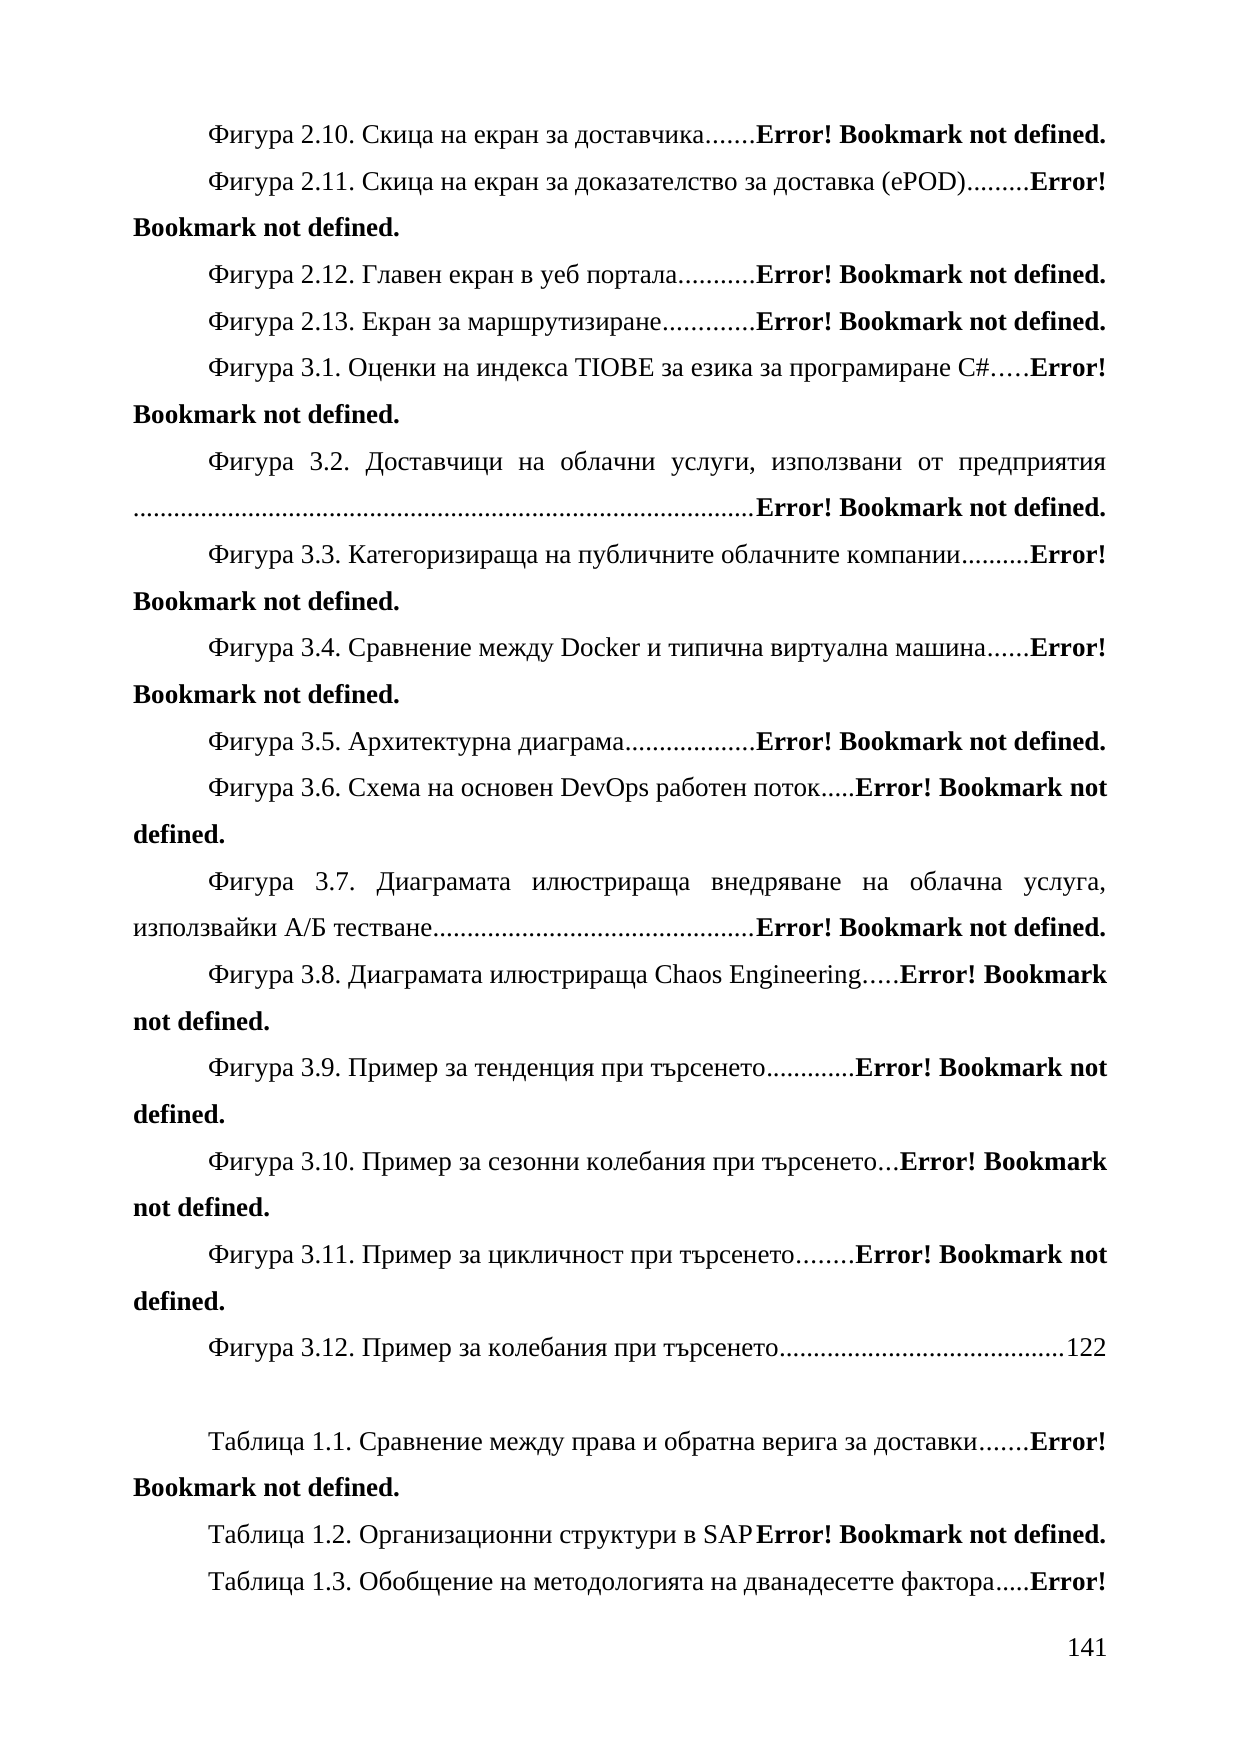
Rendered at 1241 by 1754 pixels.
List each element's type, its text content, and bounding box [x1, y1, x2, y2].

text Фигура 3.5. Архитектурна диаграма Error! Bookmark not defined. [133, 725, 1107, 756]
text Фигура 3.2. Доставчици на облачни услуги, използвани от предприятия Error! Bookmark not defined. [133, 445, 1107, 523]
text Фигура 3.1. Оценки на индекса TIOBE за езика за програмиране C# Error! Bookmark not defined. [133, 351, 1107, 429]
text Фигура 3.10. Пример за сезонни колебания при търсенето Error! Bookmark not defined. [133, 1145, 1107, 1223]
text Фигура 3.12. Пример за колебания при търсенето 122 [133, 1331, 1107, 1363]
text Фигура 3.6. Схема на основен DevOps работен поток Error! Bookmark not defined. [133, 771, 1107, 849]
text Фигура 2.11. Скица на екран за доказателство за доставка (ePOD) Error! Bookmark not defined. [133, 165, 1107, 243]
text Фигура 3.11. Пример за цикличност при търсенето Error! Bookmark not defined. [133, 1238, 1107, 1316]
text Фигура 2.12. Главен екран в уеб портала Error! Bookmark not defined. [133, 258, 1107, 289]
text Фигура 2.10. Скица на екран за доставчика Error! Bookmark not defined. [133, 118, 1107, 149]
text Фигура 3.8. Диаграмата илюстрираща Chaos Engineering Error! Bookmark not defined. [133, 958, 1107, 1036]
text Фигура 3.4. Сравнение между Docker и типична виртуална машина Error! Bookmark not defined. [133, 631, 1107, 709]
text Таблица 1.1. Сравнение между права и обратна верига за доставки Error! Bookmark not defined. [133, 1425, 1107, 1503]
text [133, 1565, 1107, 1596]
text Фигура 3.9. Пример за тенденция при търсенето Error! Bookmark not defined. [133, 1051, 1107, 1129]
text Таблица 1.2. Организационни структури в SAP Error! Bookmark not defined. [133, 1518, 1107, 1549]
text Фигура 2.13. Екран за маршрутизиране Error! Bookmark not defined. [133, 305, 1107, 336]
text Фигура 3.3. Категоризираща на публичните облачните компании Error! Bookmark not defined. [133, 538, 1107, 616]
text Фигура 3.7. Диаграмата илюстрираща внедряване на облачна услуга, използвайки А/Б тестване Error! Bookmark not defined. [133, 865, 1107, 943]
